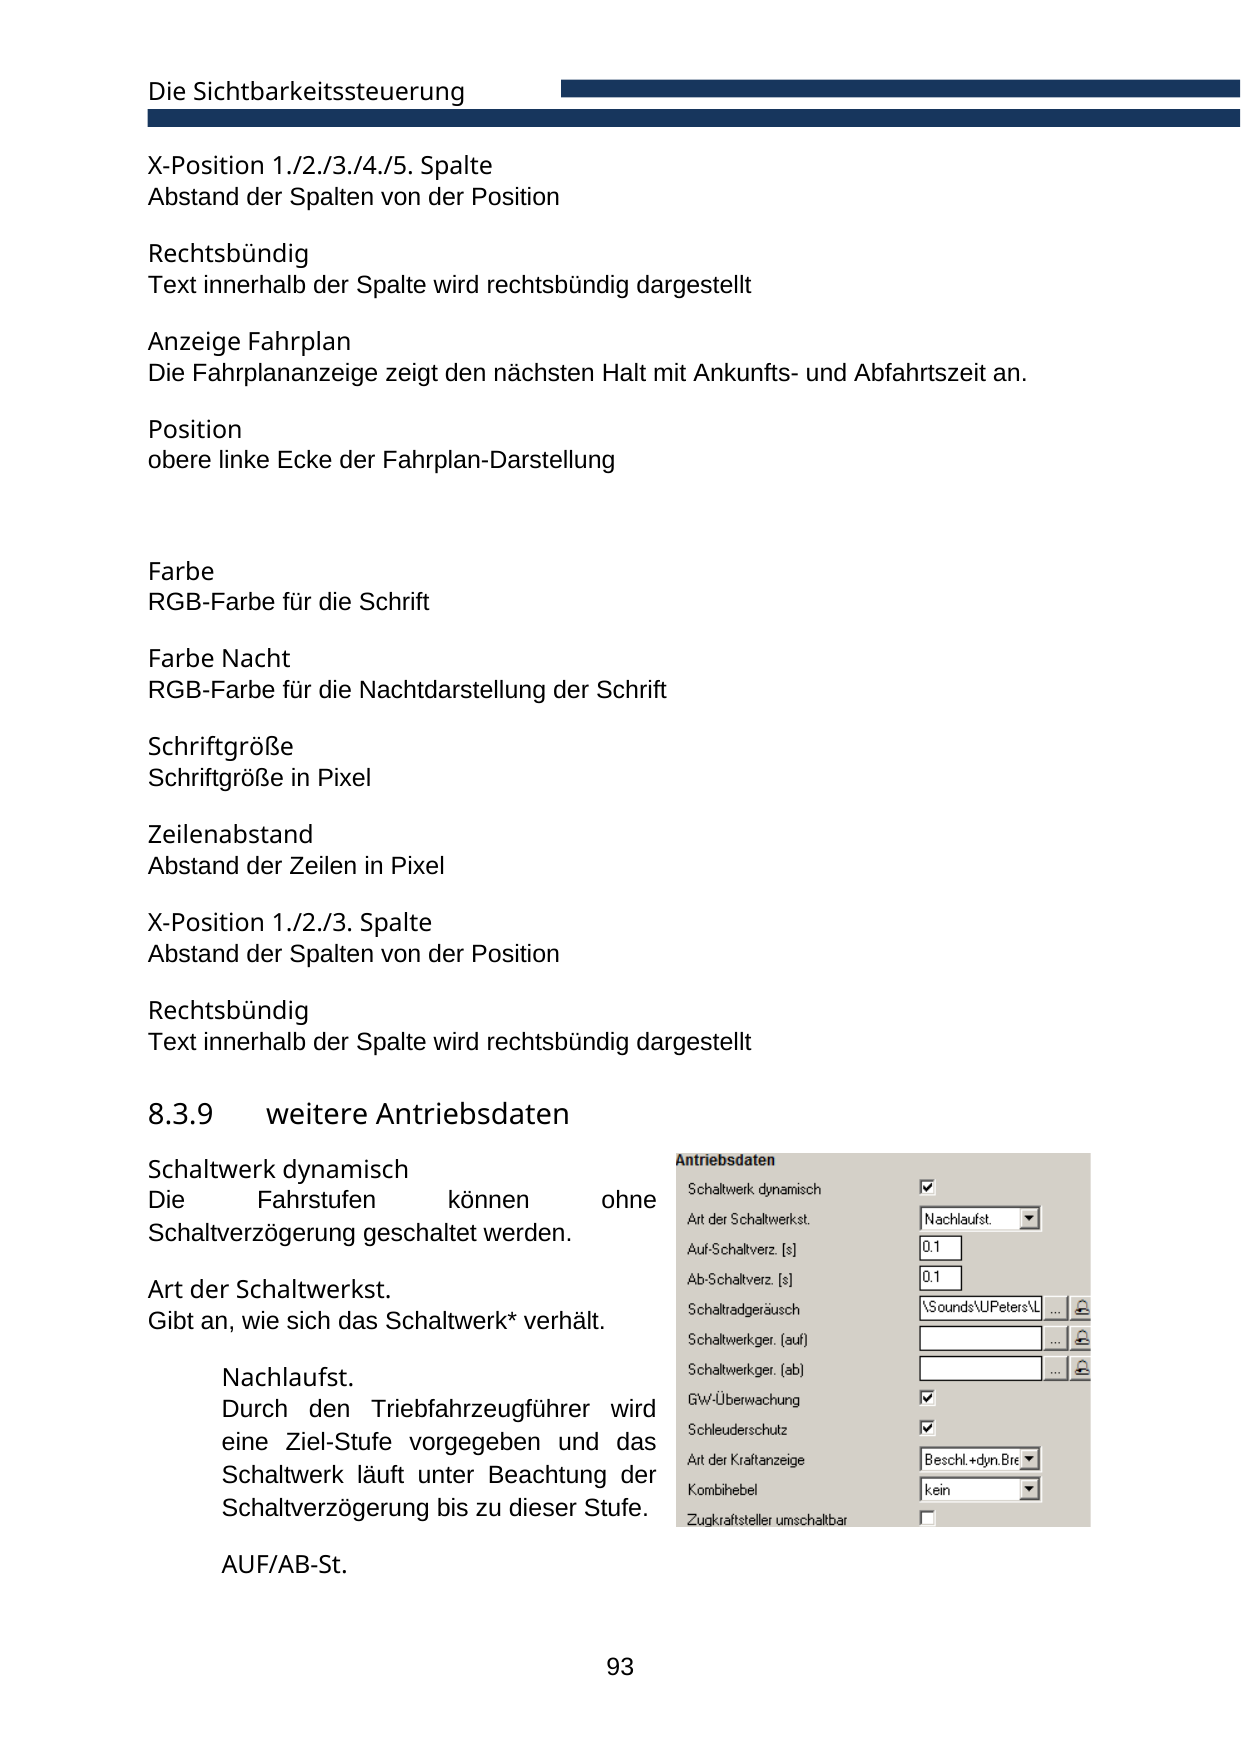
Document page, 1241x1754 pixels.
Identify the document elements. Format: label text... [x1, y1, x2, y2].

text Abstand der Zeilen in Pixel [148, 851, 1093, 880]
text X-Position 1./2./3./4./5. Spalte [148, 148, 1093, 182]
text Text innerhalb der Spalte wird rechtsbündig dargestellt [148, 269, 1093, 298]
text obere linke Ecke der Fahrplan-Darstellung [148, 445, 1093, 474]
text Art der Schaltwerkst. [148, 1272, 675, 1306]
text Abstand der Spalten von der Position [148, 182, 1093, 210]
text Zeilenabstand [148, 817, 1093, 851]
picture [675, 1153, 1091, 1525]
text Schriftgröße in Pixel [148, 763, 1093, 792]
text Die Fahrstufen können ohne Schaltverzögerung geschaltet werden. [148, 1185, 675, 1247]
text Rechtsbündig [148, 236, 1093, 269]
subtitle weitere Antriebsdaten [148, 1093, 1093, 1133]
text RGB-Farbe für die Schrift [148, 587, 1093, 616]
text Durch den Triebfahrzeugführer wird eine Ziel-Stufe vorgegeben und das Schaltwerk läuft unter Beachtung der Schaltverzögerung bis zu dieser Stufe. [221, 1394, 675, 1522]
text Anzeige Fahrplan [148, 323, 1093, 357]
text RGB-Farbe für die Nachtdarstellung der Schrift [148, 675, 1093, 704]
text Gibt an, wie sich das Schaltwerk* verhält. [148, 1306, 675, 1335]
text Text innerhalb der Spalte wird rechtsbündig dargestellt [148, 1027, 1093, 1056]
text Schriftgröße [148, 729, 1093, 763]
text Schaltwerk dynamisch [148, 1151, 1093, 1185]
text Nachlaufst. [221, 1360, 675, 1394]
text Farbe Nacht [148, 641, 1093, 675]
text Farbe [148, 553, 1093, 587]
text Rechtsbündig [148, 993, 1093, 1027]
text AUF/AB-St. [221, 1547, 1093, 1581]
text Die Fahrplananzeige zeigt den nächsten Halt mit Ankunfts- und Abfahrtszeit an. [148, 357, 1093, 386]
text Abstand der Spalten von der Position [148, 939, 1093, 968]
text Position [148, 411, 1093, 445]
text X-Position 1./2./3. Spalte [148, 905, 1093, 939]
